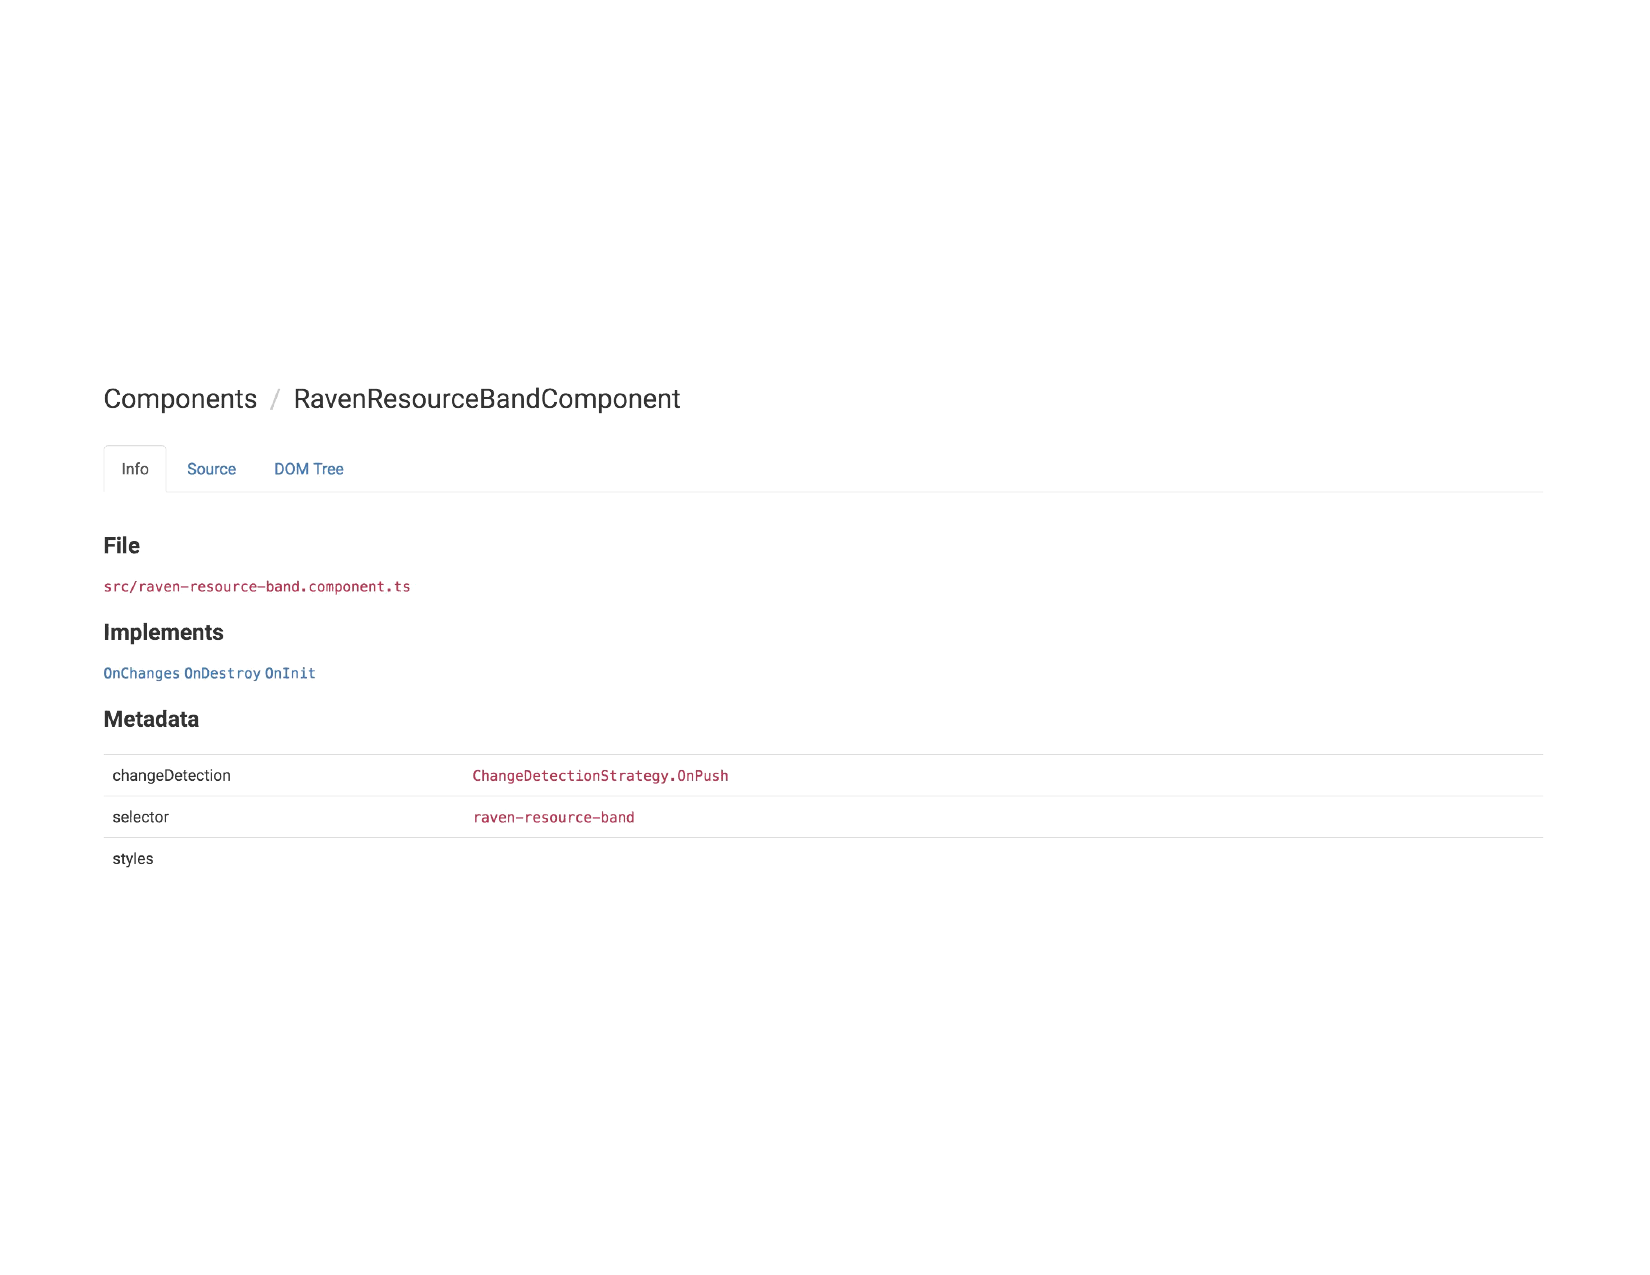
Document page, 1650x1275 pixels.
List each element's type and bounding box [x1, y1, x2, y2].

picture [83, 374, 1567, 901]
